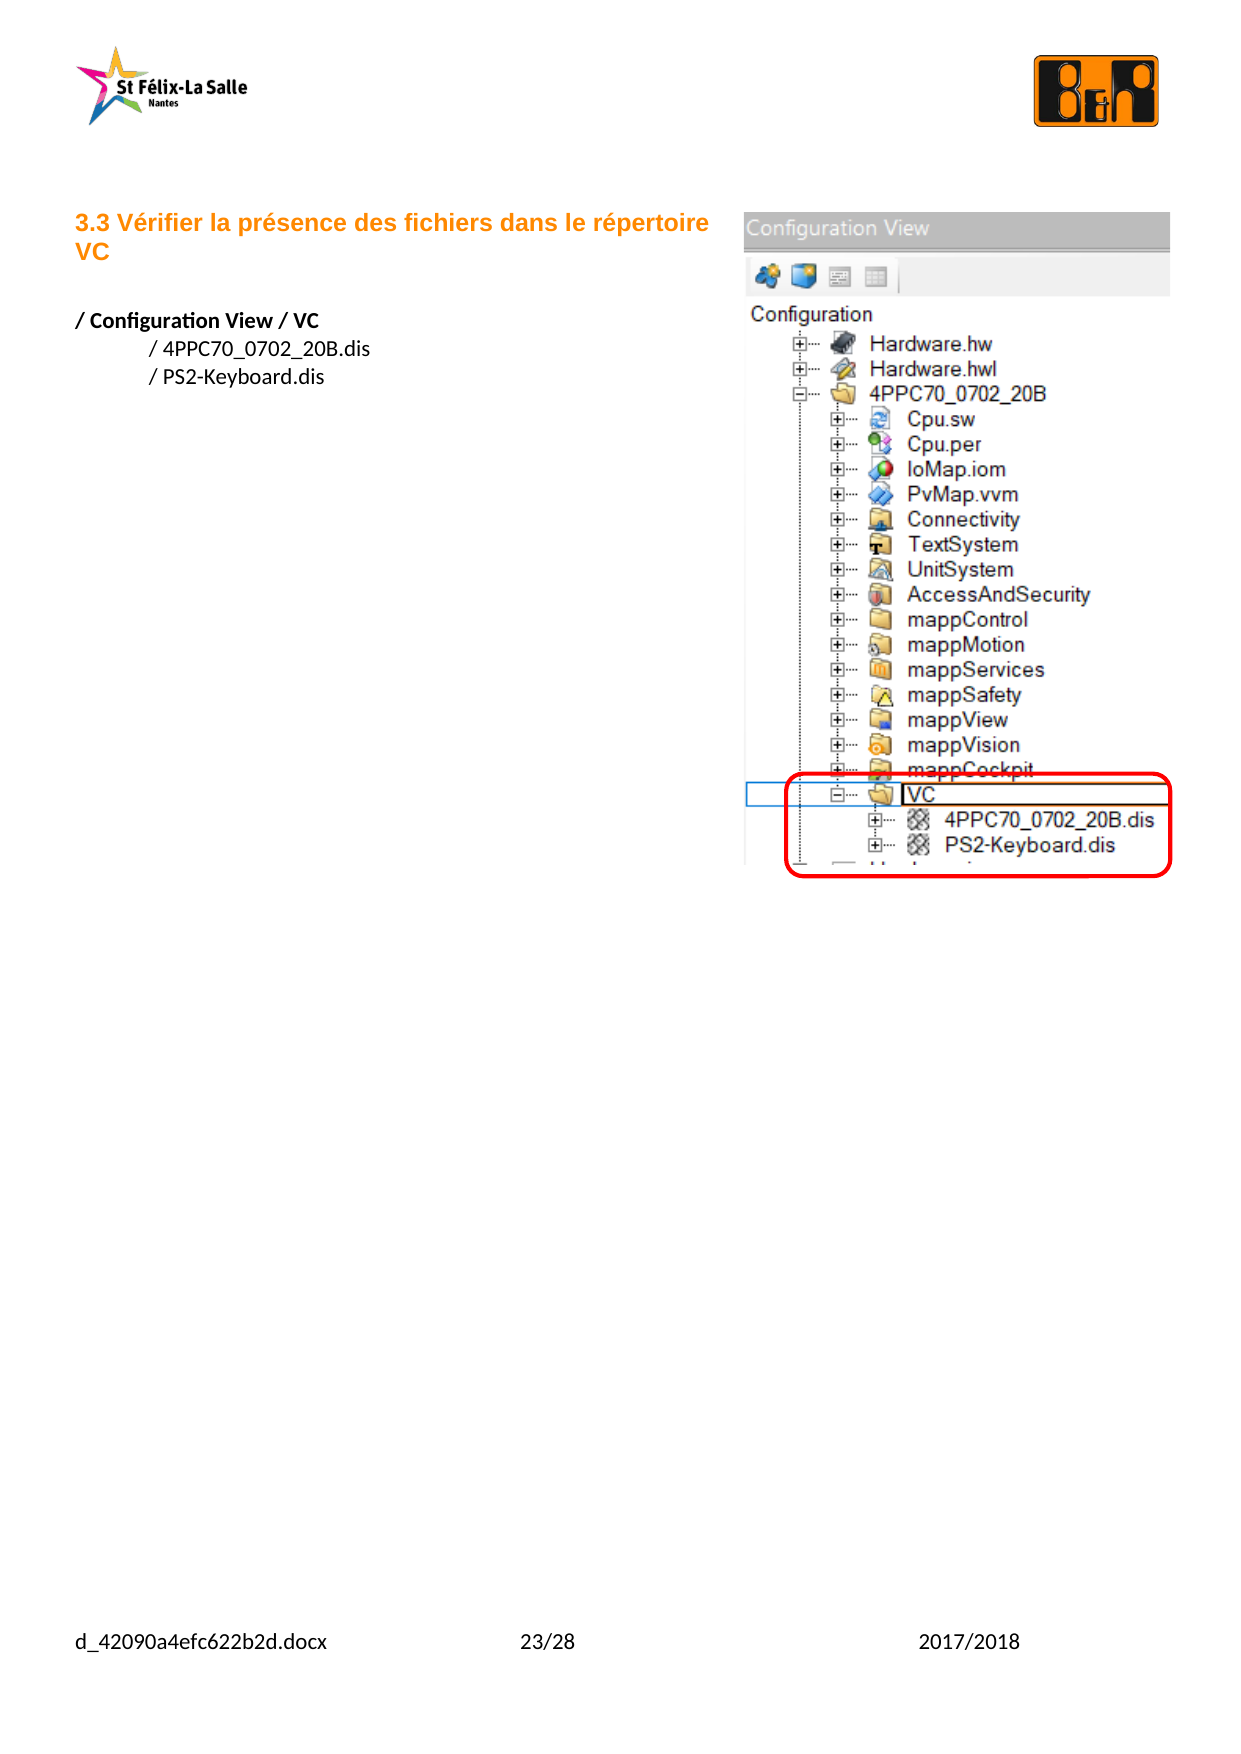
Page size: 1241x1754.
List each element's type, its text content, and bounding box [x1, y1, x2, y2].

picture [1033, 55, 1159, 127]
subtitle Vérifier la présence des fichiers dans le répertoire VC [75, 208, 1165, 266]
picture [743, 212, 1171, 865]
text / 4PPC70_0702_20B.dis [75, 334, 743, 362]
picture [789, 776, 1168, 865]
text / Configuration View / VC [75, 306, 743, 334]
picture [75, 44, 249, 127]
text / PS2-Keyboard.dis [75, 362, 743, 390]
